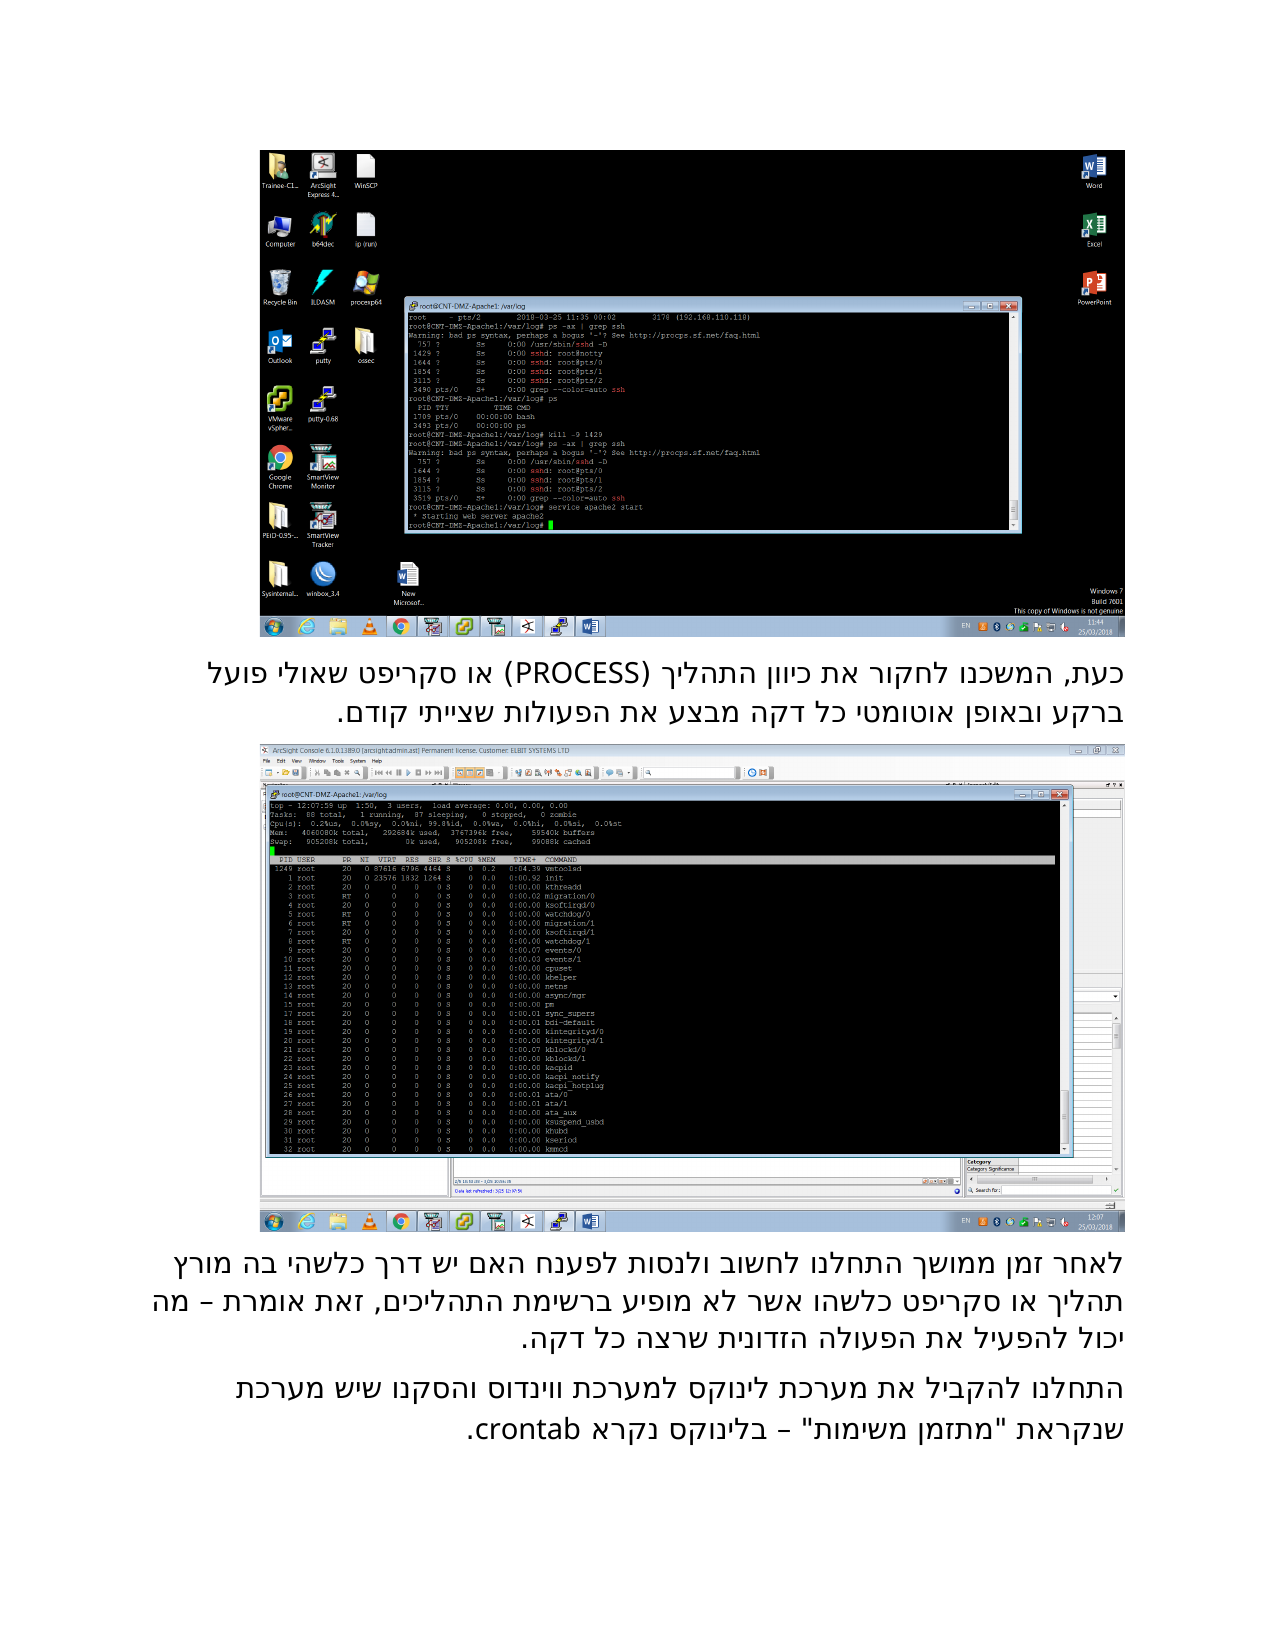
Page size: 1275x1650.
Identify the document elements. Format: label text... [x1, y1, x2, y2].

picture [259, 744, 1125, 1232]
text כעת, המשכנו לחקור את כיוון התהליך (PROCESS) או סקריפט שאולי פועל ברקע ובאופן אוטומטי כל דקה מבצע את הפעולות שצייתי קודם. [150, 652, 1125, 729]
text לאחר זמן ממושך התחלנו לחשוב ולנסות לפענח האם יש דרך כלשהי בה מורץ תהליך או סקריפט כלשהו אשר לא מופיע ברשימת התהליכים, זאת אומרת – מה יכול להפעיל את הפעולה הזדונית שרצה כל דקה. [150, 1247, 1125, 1355]
text התחלנו להקביל את מערכת לינוקס למערכת ווינדוס והסקנו שיש מערכת שנקראת "מתזמן משימות" – בלינוקס נקרא crontab. [150, 1371, 1125, 1448]
picture [259, 150, 1125, 637]
